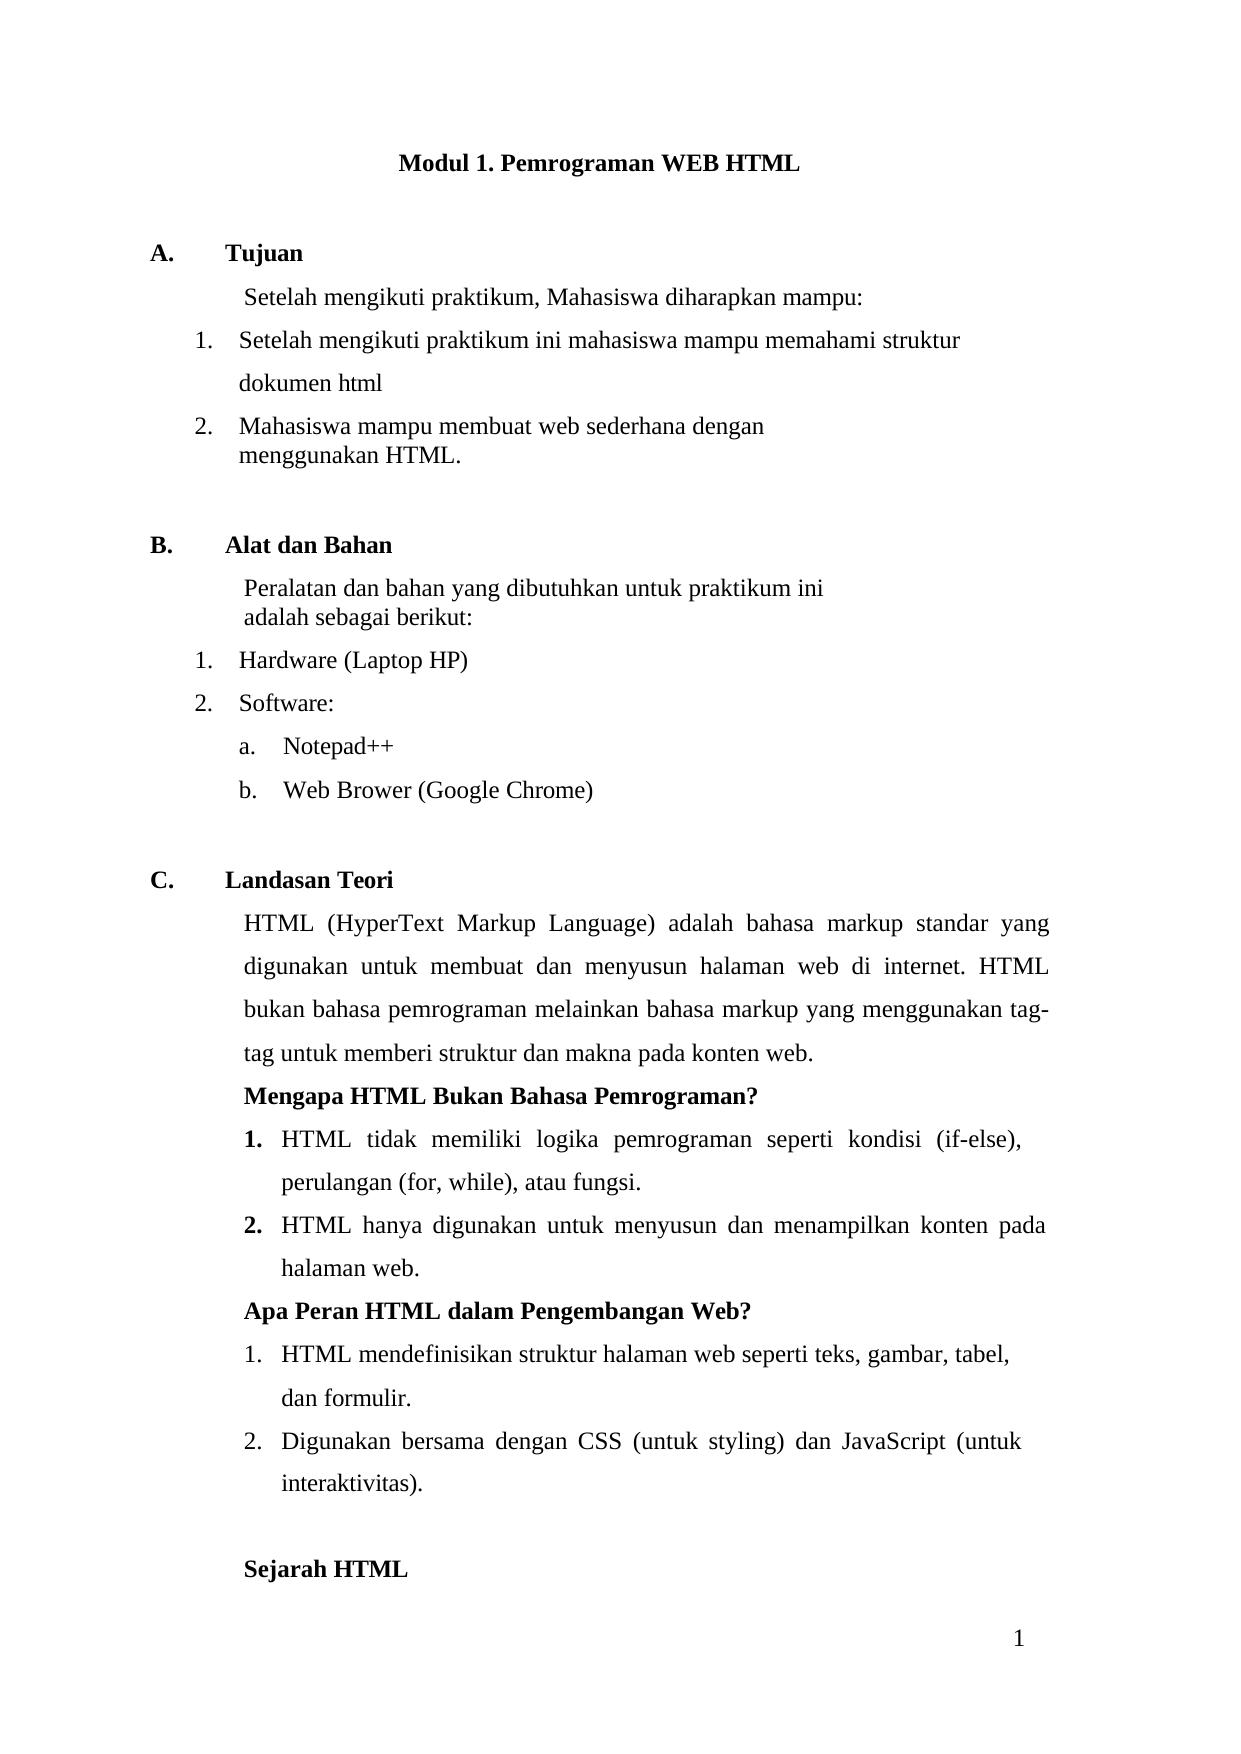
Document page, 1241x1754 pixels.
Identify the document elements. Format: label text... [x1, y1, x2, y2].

list Setelah mengikuti praktikum ini mahasiswa mampu memahami struktur dokumen html [194, 325, 1050, 397]
subtitle Mengapa HTML Bukan Bahasa Pemrograman? [244, 1081, 865, 1109]
subtitle Apa Peran HTML dalam Pengembangan Web? [244, 1296, 865, 1325]
list Mahasiswa mampu membuat web sederhana dengan menggunakan HTML. [194, 411, 865, 468]
list HTML mendefinisikan struktur halaman web seperti teks, gambar, tabel, dan formulir. [244, 1339, 1050, 1411]
text Setelah mengikuti praktikum, Mahasiswa diharapkan mampu: [244, 282, 865, 310]
subtitle Alat dan Bahan [150, 530, 865, 559]
list Hardware (Laptop HP) [194, 645, 865, 674]
list Software: [194, 688, 865, 717]
list Web Brower (Google Chrome) [239, 775, 1137, 803]
text Peralatan dan bahan yang dibutuhkan untuk praktikum ini adalah sebagai berikut: [244, 573, 865, 631]
subtitle Tujuan [150, 238, 865, 267]
text HTML (HyperText Markup Language) adalah bahasa markup standar yang digunakan untuk membuat dan menyusun halaman web di internet. HTML bukan bahasa pemrograman melainkan bahasa markup yang menggunakan tag-tag untuk memberi struktur dan makna pada konten web. [244, 908, 1050, 1066]
list HTML tidak memiliki logika pemrograman seperti kondisi (if-else), perulangan (for, while), atau fungsi. [244, 1124, 1050, 1196]
subtitle Sejarah HTML [244, 1554, 865, 1583]
list HTML hanya digunakan untuk menyusun dan menampilkan konten pada halaman web. [244, 1210, 1050, 1282]
subtitle Modul 1. Pemrograman WEB HTML [398, 148, 865, 177]
subtitle Landasan Teori [150, 865, 865, 894]
list Notepad++ [239, 731, 1137, 760]
list Digunakan bersama dengan CSS (untuk styling) dan JavaScript (untuk interaktivitas). [244, 1426, 1050, 1497]
